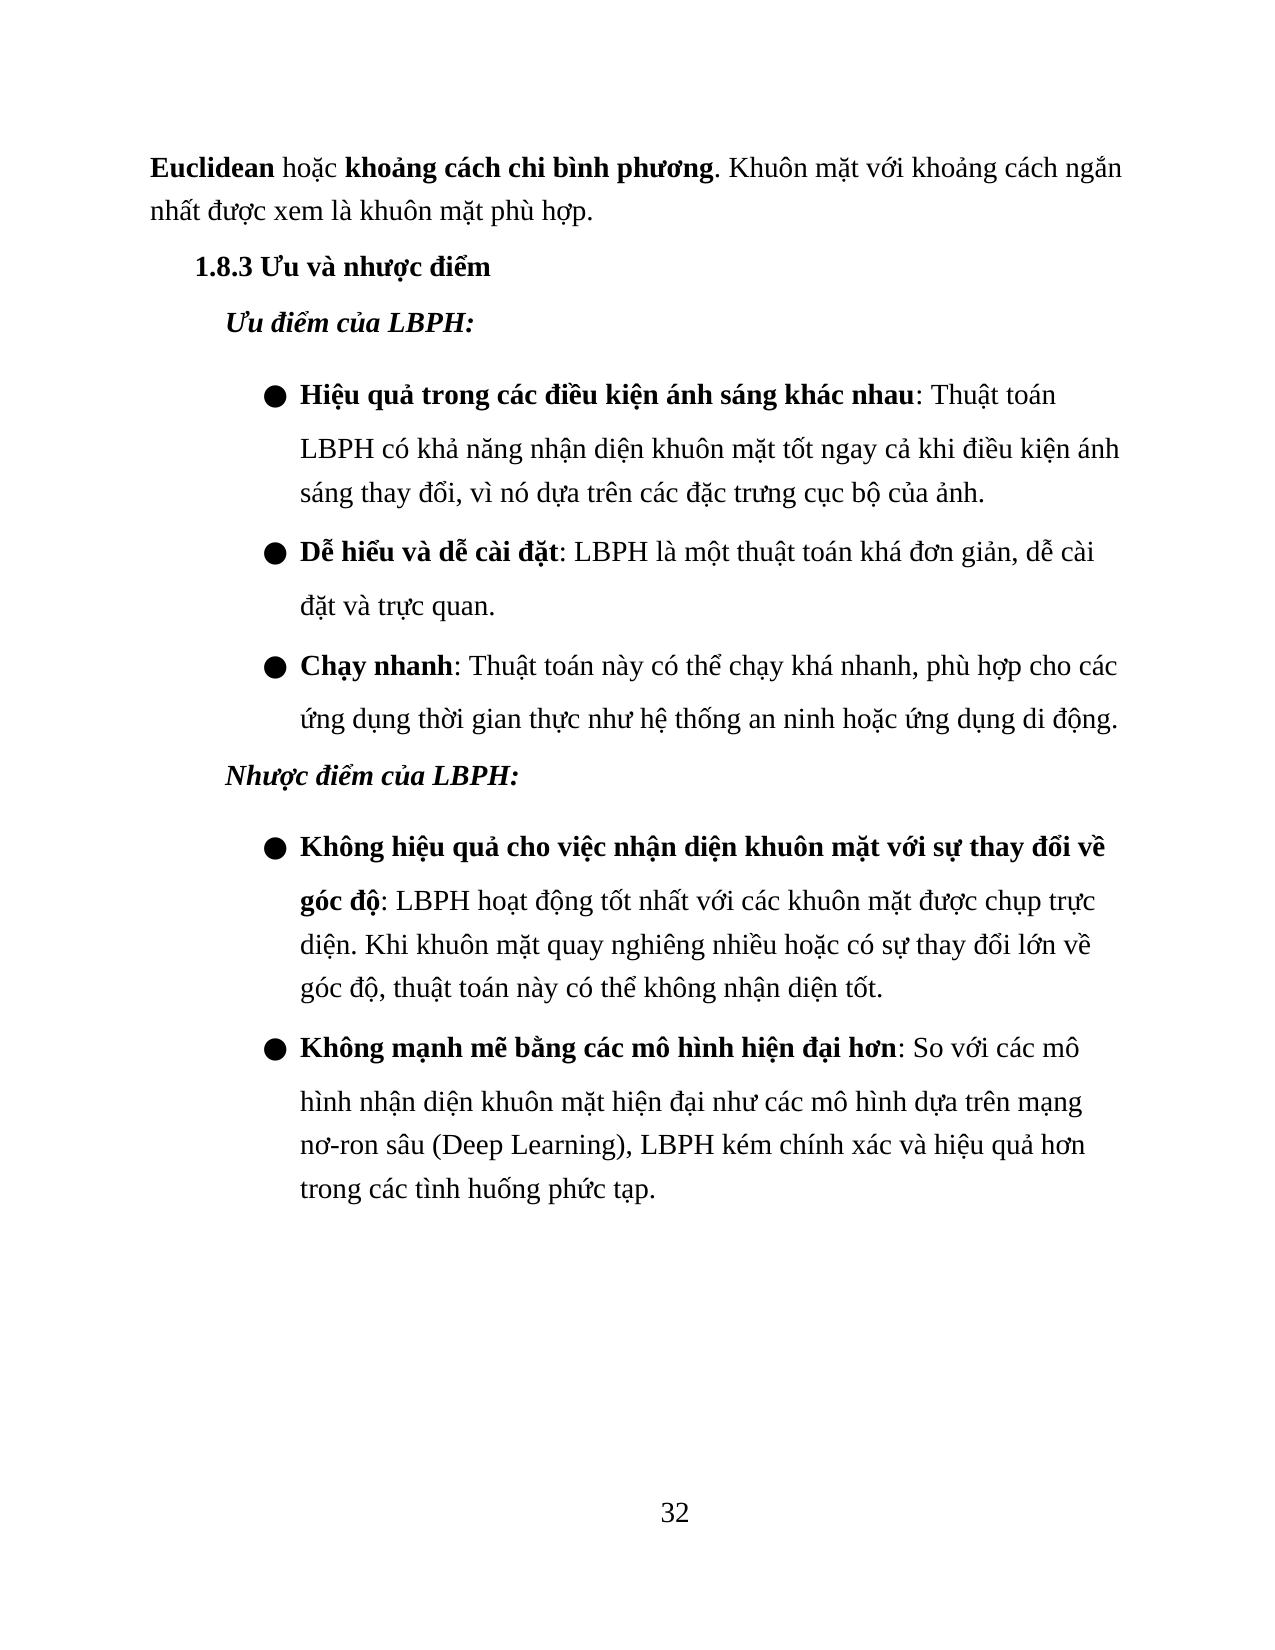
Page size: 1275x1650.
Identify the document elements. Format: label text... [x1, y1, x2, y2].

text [150, 150, 1125, 227]
list Không mạnh mẽ bằng các mô hình hiện đại hơn: So với các mô hình nhận diện khuôn mặt hiện đại như các mô hình dựa trên mạng nơ-ron sâu (Deep Learning), LBPH kém chính xác và hiệu quả hơn trong các tình huống phức tạp. [262, 1014, 1125, 1204]
text Nhược điểm của LBPH: [150, 758, 1125, 791]
list Hiệu quả trong các điều kiện ánh sáng khác nhau: Thuật toán LBPH có khả năng nhận diện khuôn mặt tốt ngay cả khi điều kiện ánh sáng thay đổi, vì nó dựa trên các đặc trưng cục bộ của ảnh. [262, 362, 1125, 508]
subtitle 1.8.3 Ưu và nhược điểm [150, 249, 1125, 283]
list Không hiệu quả cho việc nhận diện khuôn mặt với sự thay đổi về góc độ: LBPH hoạt động tốt nhất với các khuôn mặt được chụp trực diện. Khi khuôn mặt quay nghiêng nhiều hoặc có sự thay đổi lớn về góc độ, thuật toán này có thể không nhận diện tốt. [262, 814, 1125, 1004]
text Ưu điểm của LBPH: [150, 306, 1125, 339]
list Chạy nhanh: Thuật toán này có thể chạy khá nhanh, phù hợp cho các ứng dụng thời gian thực như hệ thống an ninh hoặc ứng dụng di động. [262, 632, 1125, 735]
list Dễ hiểu và dễ cài đặt: LBPH là một thuật toán khá đơn giản, dễ cài đặt và trực quan. [262, 518, 1125, 622]
